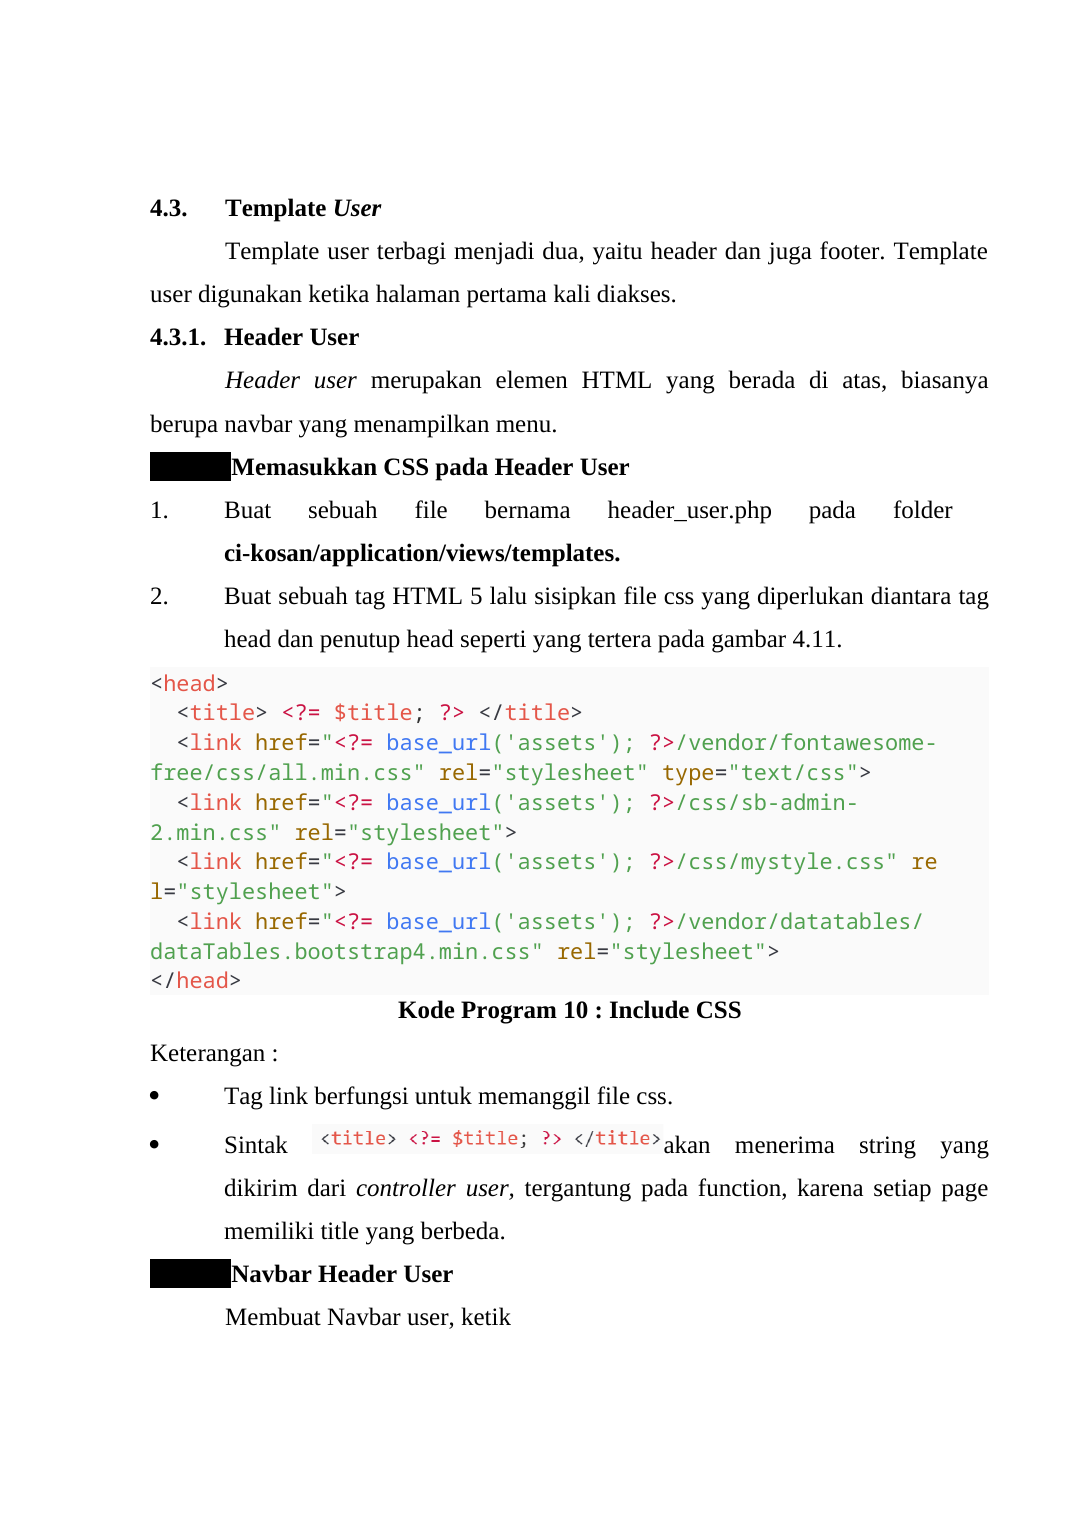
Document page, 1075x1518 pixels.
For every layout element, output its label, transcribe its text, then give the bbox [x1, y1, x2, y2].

list Buat sebuah file bernama header_user.php pada folder ci-kosan/application/views/templates. [150, 495, 989, 567]
list Sintak akan menerima string yang dikirim dari controller user, tergantung pada function, karena setiap page memiliki title yang berbeda. [150, 1124, 989, 1245]
list Buat sebuah tag HTML 5 lalu sisipkan file css yang diperlukan diantara tag head dan penutup head seperti yang tertera pada gambar 4.11. [150, 581, 989, 653]
text Header User [150, 322, 989, 351]
list Keterangan : [150, 1038, 989, 1067]
text Kode Program : Include CSS [150, 995, 989, 1024]
text Memasukkan CSS pada Header User [231, 452, 989, 481]
list Tag link berfungsi untuk memanggil file css. [150, 1081, 989, 1110]
text Header user merupakan elemen HTML yang berada di atas, biasanya berupa navbar yang menampilkan menu. [150, 366, 989, 437]
text <title> <?= $title; ?> </title> [150, 697, 989, 727]
text Template User [150, 193, 989, 222]
text Membuat Navbar user, ketik [150, 1302, 989, 1331]
text Navbar Header User [231, 1259, 989, 1288]
text <head> [150, 667, 989, 697]
text <link href="<?= base_url('assets'); ?>/css/sb-admin-2.min.css" rel="stylesheet"> [150, 787, 989, 846]
text <link href="<?= base_url('assets'); ?>/vendor/datatables/dataTables.bootstrap4.min.css" rel="stylesheet"> [150, 906, 989, 965]
text <link href="<?= base_url('assets'); ?>/vendor/fontawesome-free/css/all.min.css" rel="stylesheet" type="text/css"> [150, 727, 989, 787]
picture [312, 1124, 664, 1154]
text <link href="<?= base_url('assets'); ?>/css/mystyle.css" rel="stylesheet"> [150, 846, 989, 906]
text </head> [150, 965, 989, 995]
text Template user terbagi menjadi dua, yaitu header dan juga footer. Template user digunakan ketika halaman pertama kali diakses. [150, 236, 989, 308]
